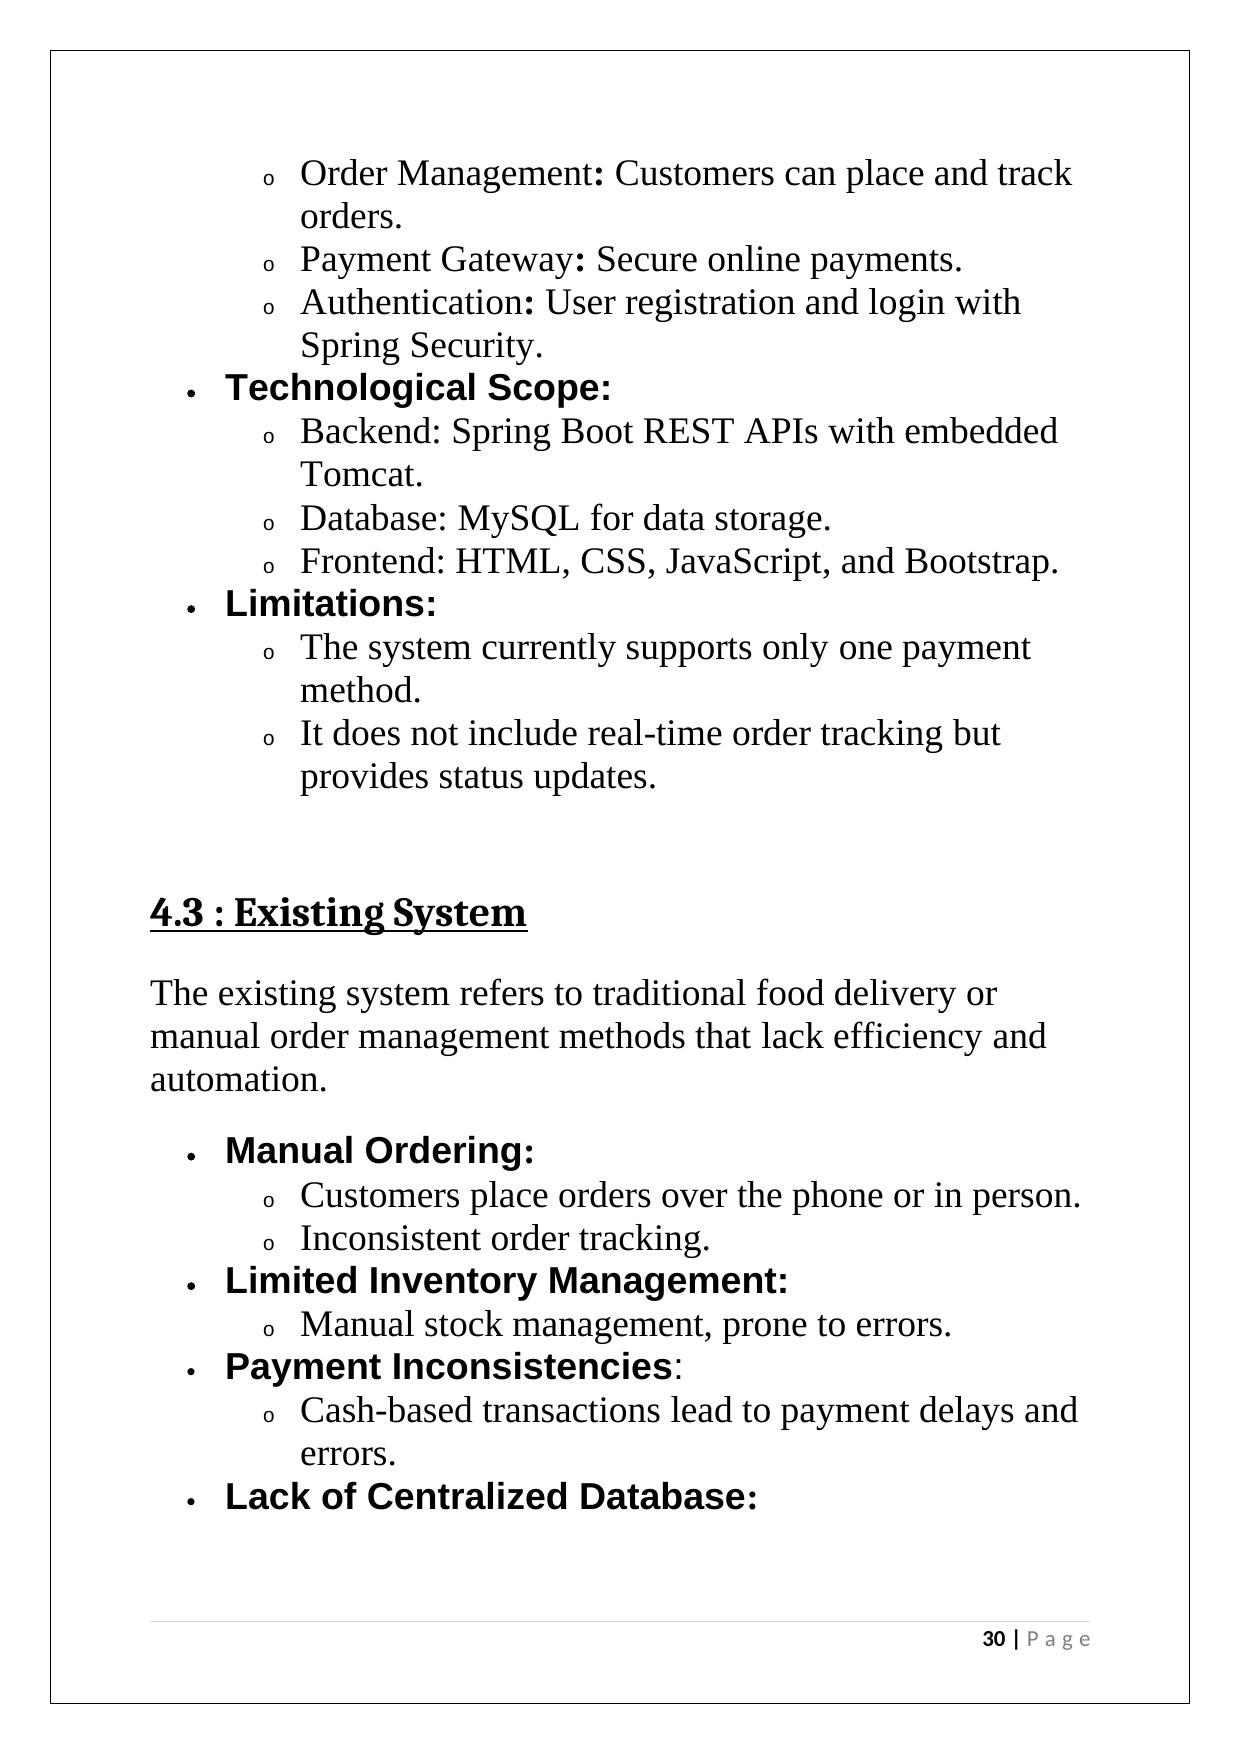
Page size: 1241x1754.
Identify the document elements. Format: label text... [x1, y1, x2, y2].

list Inconsistent order tracking. [262, 1215, 1090, 1258]
list Backend: Spring Boot REST APIs with embedded Tomcat. [262, 409, 1090, 495]
list The system currently supports only one payment method. [262, 624, 1090, 711]
list Database: MySQL for data storage. [262, 495, 1090, 538]
list Limitations: [187, 581, 1090, 624]
list Lack of Centralized Database: [187, 1474, 1090, 1517]
list Manual stock management, prone to errors. [262, 1301, 1090, 1344]
list Cash-based transactions lead to payment delays and errors. [262, 1388, 1090, 1474]
list Limited Inventory Management: [187, 1258, 1090, 1301]
list It does not include real-time order tracking but provides status updates. [262, 711, 1090, 797]
list Authentication: User registration and login with Spring Security. [262, 279, 1090, 366]
list Frontend: HTML, CSS, JavaScript, and Bootstrap. [262, 538, 1090, 581]
list Payment Inconsistencies: [187, 1344, 1090, 1388]
text 4.3 : Existing System [150, 889, 1090, 937]
list Manual Ordering: [187, 1129, 1090, 1172]
list Technological Scope: [187, 366, 1090, 409]
list Payment Gateway: Secure online payments. [262, 236, 1090, 279]
list Order Management: Customers can place and track orders. [262, 150, 1090, 236]
list Customers place orders over the phone or in person. [262, 1172, 1090, 1215]
text The existing system refers to traditional food delivery or manual order management methods that lack efficiency and automation. [150, 970, 1090, 1099]
